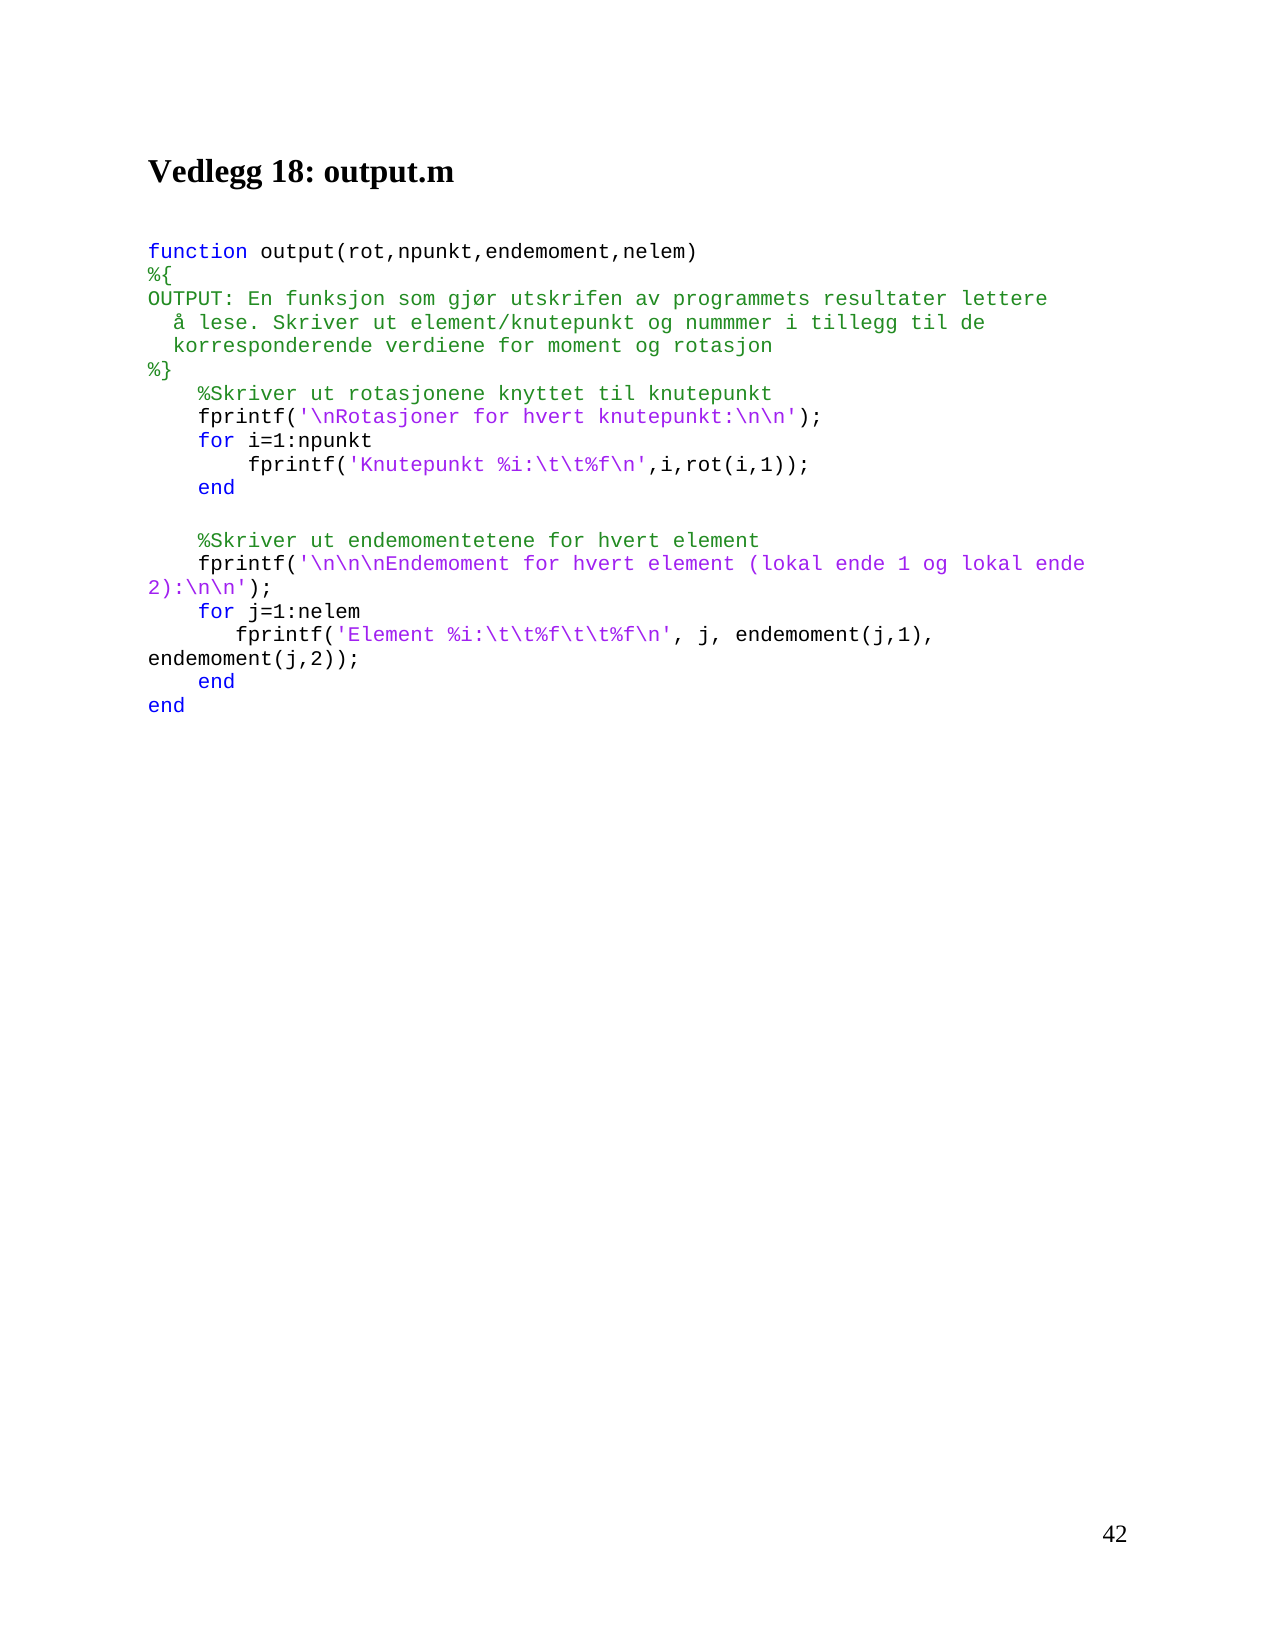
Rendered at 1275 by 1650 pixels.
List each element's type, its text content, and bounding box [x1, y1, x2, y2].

text for i=1:npunkt [148, 430, 1127, 454]
text fprintf('\n\n\nEndemoment for hvert element (lokal ende 1 og lokal ende 2):\n\n'); [148, 553, 1127, 601]
text %} [148, 359, 1127, 383]
text å lese. Skriver ut element/knutepunkt og nummmer i tillegg til de [148, 312, 1127, 335]
text function output(rot,npunkt,endemoment,nelem) [148, 241, 1127, 264]
text fprintf('Element %i:\t\t%f\t\t%f\n', j, endemoment(j,1), endemoment(j,2)); [148, 624, 1127, 672]
text %Skriver ut rotasjonene knyttet til knutepunkt [148, 383, 1127, 406]
text end [148, 672, 1127, 695]
text fprintf('Knutepunkt %i:\t\t%f\n',i,rot(i,1)); [148, 454, 1127, 477]
text %Skriver ut endemomentetene for hvert element [148, 530, 1127, 553]
text %{ [148, 264, 1127, 288]
text fprintf('\nRotasjoner for hvert knutepunkt:\n\n'); [148, 406, 1127, 430]
text for j=1:nelem [148, 601, 1127, 624]
text korresponderende verdiene for moment og rotasjon [148, 335, 1127, 359]
text end [148, 477, 1127, 501]
text OUTPUT: En funksjon som gjør utskrifen av programmets resultater lettere [148, 288, 1127, 312]
subtitle Vedlegg 18: output.m [148, 152, 1127, 190]
text end [148, 695, 1127, 719]
